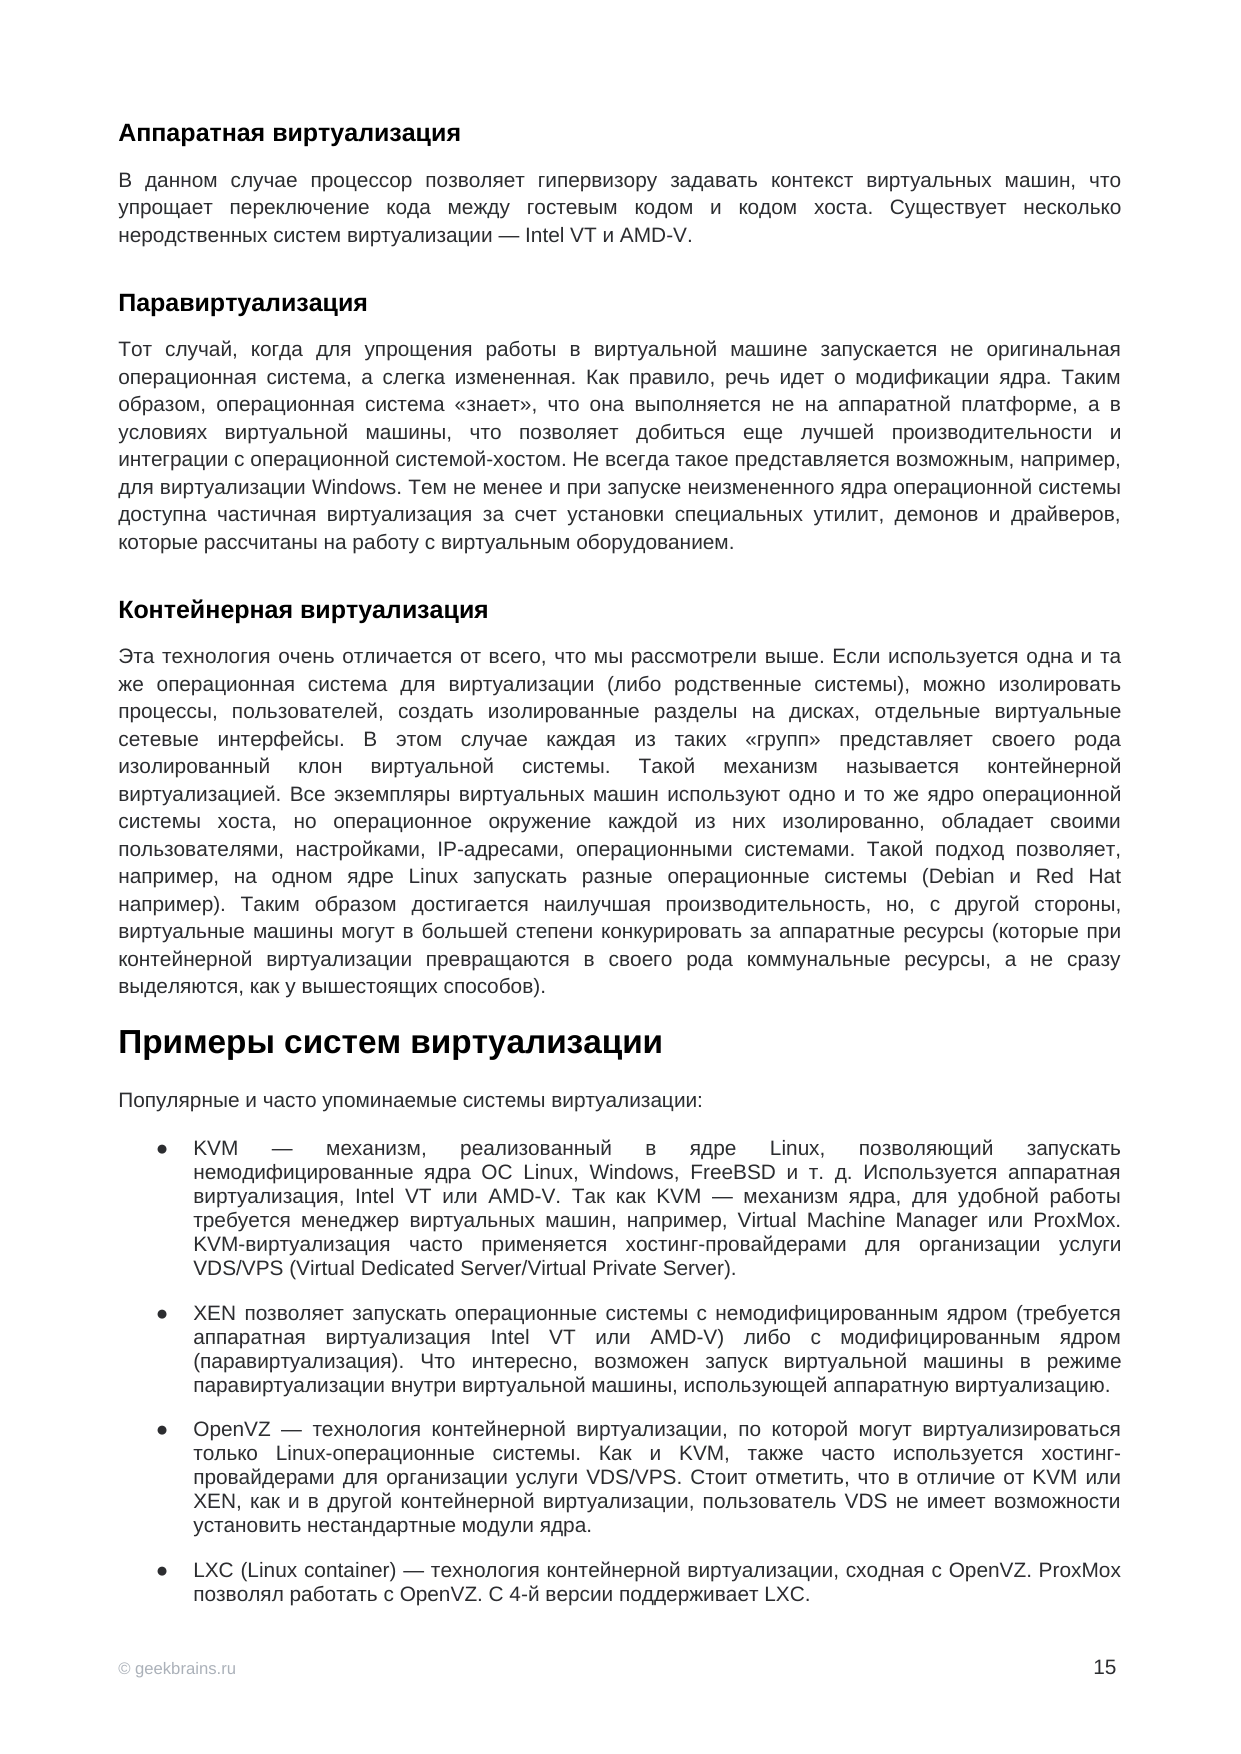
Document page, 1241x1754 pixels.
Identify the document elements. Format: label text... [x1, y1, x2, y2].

subtitle Контейнерная виртуализация [118, 595, 1122, 623]
text Тот случай, когда для упрощения работы в виртуальной машине запускается не оригинальная операционная система, а слегка измененная. Как правило, речь идет о модификации ядра. Таким образом, операционная система «знает», что она выполняется не на аппаратной платформе, а в условиях виртуальной машины, что позволяет добиться еще лучшей производительности и интеграции с операционной системой-хостом. Не всегда такое представляется возможным, например, для виртуализации Windows. Тем не менее и при запуске неизмененного ядра операционной системы доступна частичная виртуализация за счет установки специальных утилит, демонов и драйверов, которые рассчитаны на работу с виртуальным оборудованием. [118, 337, 1122, 554]
subtitle Примеры систем виртуализации [118, 1023, 1122, 1061]
subtitle Паравиртуализация [118, 288, 1122, 316]
list OpenVZ — технология контейнерной виртуализации, по которой могут виртуализироваться только Linux-операционные системы. Как и KVM, также часто используется хостинг-провайдерами для организации услуги VDS/VPS. Стоит отметить, что в отличие от KVM или XEN, как и в другой контейнерной виртуализации, пользователь VDS не имеет возможности установить нестандартные модули ядра. [156, 1417, 1122, 1537]
text Популярные и часто упоминаемые системы виртуализации: [118, 1088, 1122, 1112]
list LXC (Linux container) — технология контейнерной виртуализации, сходная с OpenVZ. ProxMox позволял работать с OpenVZ. C 4-й версии поддерживает LXC. [156, 1558, 1122, 1606]
list KVM — механизм, реализованный в ядре Linux, позволяющий запускать немодифицированные ядра ОС Linux, Windows, FreeBSD и т. д. Используется аппаратная виртуализация, Intel VT или AMD-V. Так как KVM — механизм ядра, для удобной работы требуется менеджер виртуальных машин, например, Virtual Machine Manager или ProxMox. KVM-виртуализация часто применяется хостинг-провайдерами для организации услуги VDS/VPS (Virtual Dedicated Server/Virtual Private Server). [156, 1136, 1122, 1280]
text Эта технология очень отличается от всего, что мы рассмотрели выше. Если используется одна и та же операционная система для виртуализации (либо родственные системы), можно изолировать процессы, пользователей, создать изолированные разделы на дисках, отдельные виртуальные сетевые интерфейсы. В этом случае каждая из таких «групп» представляет своего рода изолированный клон виртуальной системы. Такой механизм называется контейнерной виртуализацией. Все экземпляры виртуальных машин используют одно и то же ядро операционной системы хоста, но операционное окружение каждой из них изолированно, обладает своими пользователями, настройками, IP-адресами, операционными системами. Такой подход позволяет, например, на одном ядре Linux запускать разные операционные системы (Debian и Red Hat например). Таким образом достигается наилучшая производительность, но, с другой стороны, виртуальные машины могут в большей степени конкурировать за аппаратные ресурсы (которые при контейнерной виртуализации превращаются в своего рода коммунальные ресурсы, а не сразу выделяются, как у вышестоящих способов). [118, 644, 1122, 998]
list XEN позволяет запускать операционные системы с немодифицированным ядром (требуется аппаратная виртуализация Intel VT или AMD-V) либо с модифицированным ядром (паравиртуализация). Что интересно, возможен запуск виртуальной машины в режиме паравиртуализации внутри виртуальной машины, использующей аппаратную виртуализацию. [156, 1301, 1122, 1396]
subtitle Аппаратная виртуализация [118, 118, 1122, 147]
text В данном случае процессор позволяет гипервизору задавать контекст виртуальных машин, что упрощает переключение кода между гостевым кодом и кодом хоста. Существует несколько неродственных систем виртуализации — Intel VT и AMD-V. [118, 168, 1122, 247]
